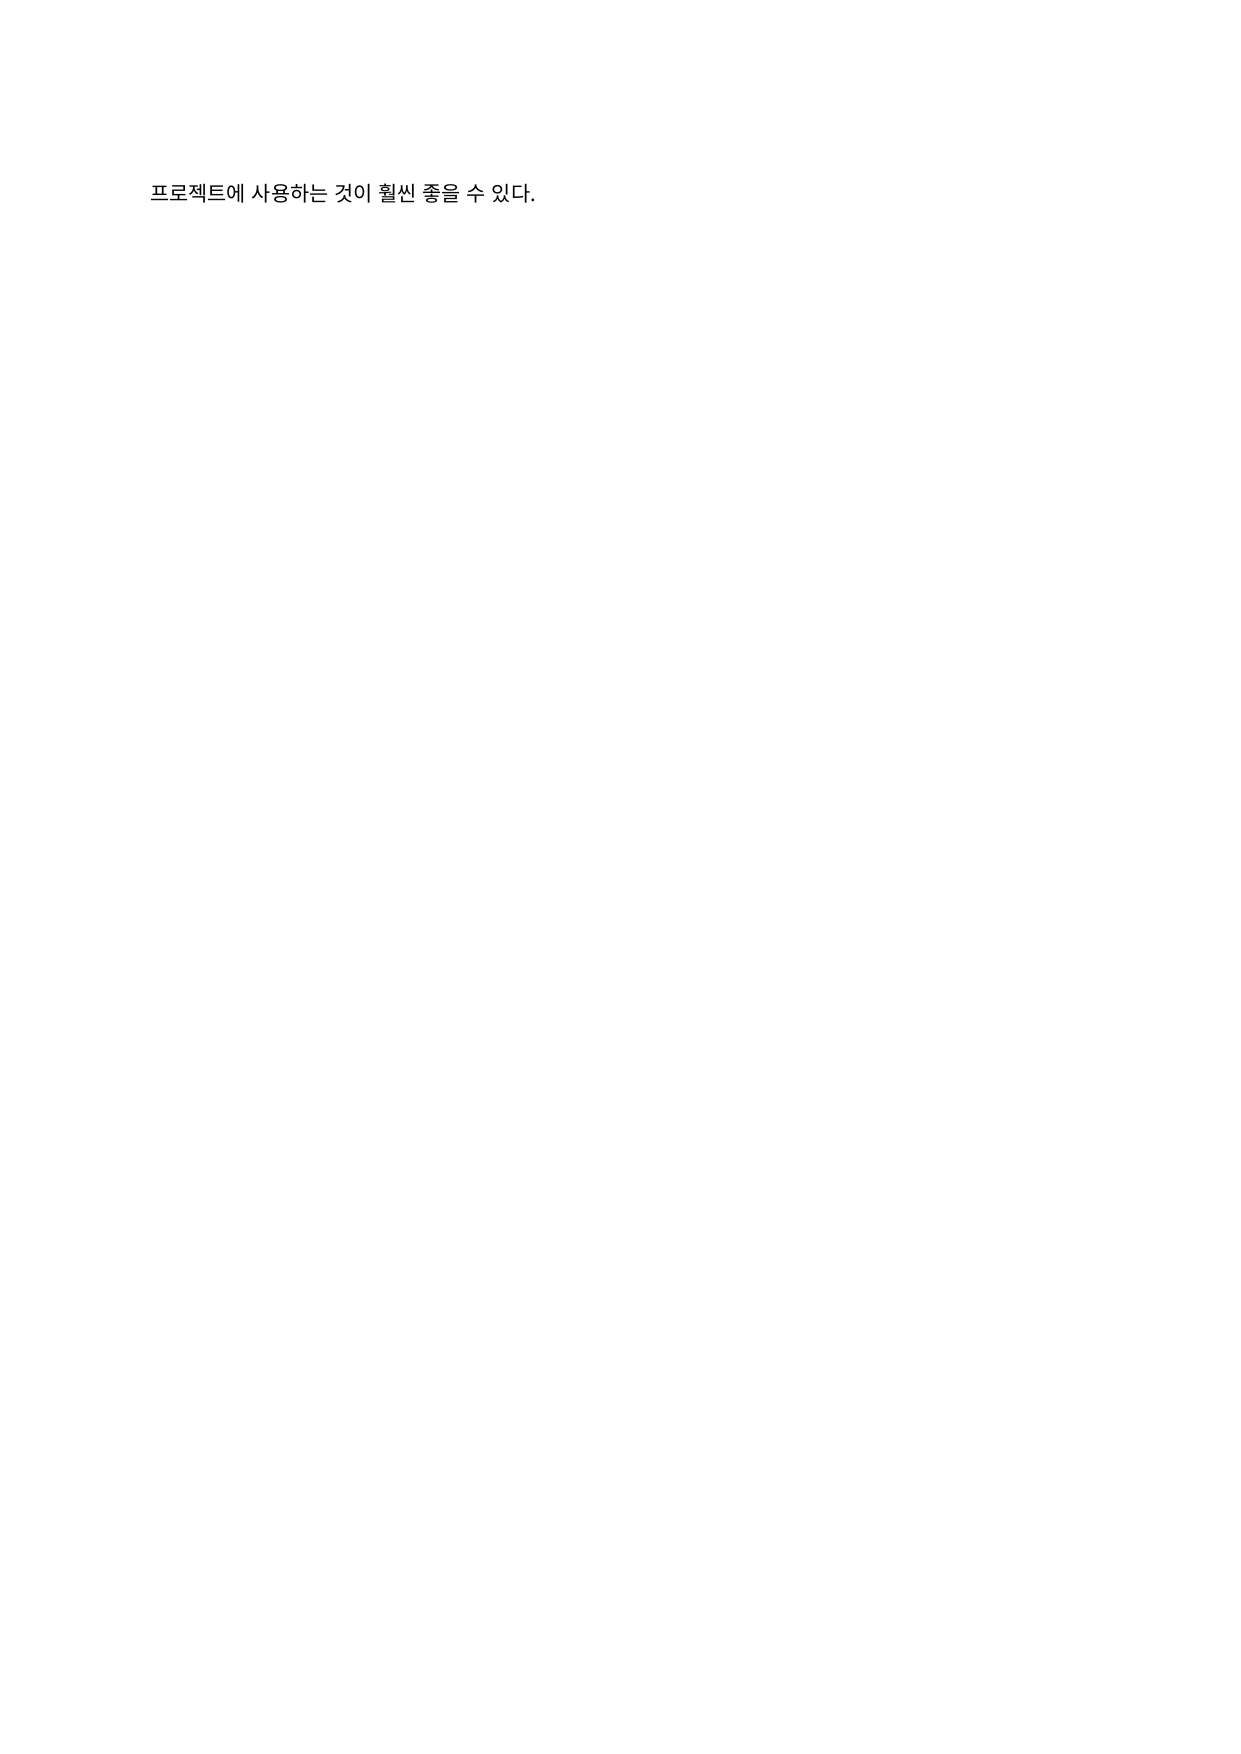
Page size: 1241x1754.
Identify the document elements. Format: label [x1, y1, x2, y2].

text [150, 177, 1090, 207]
